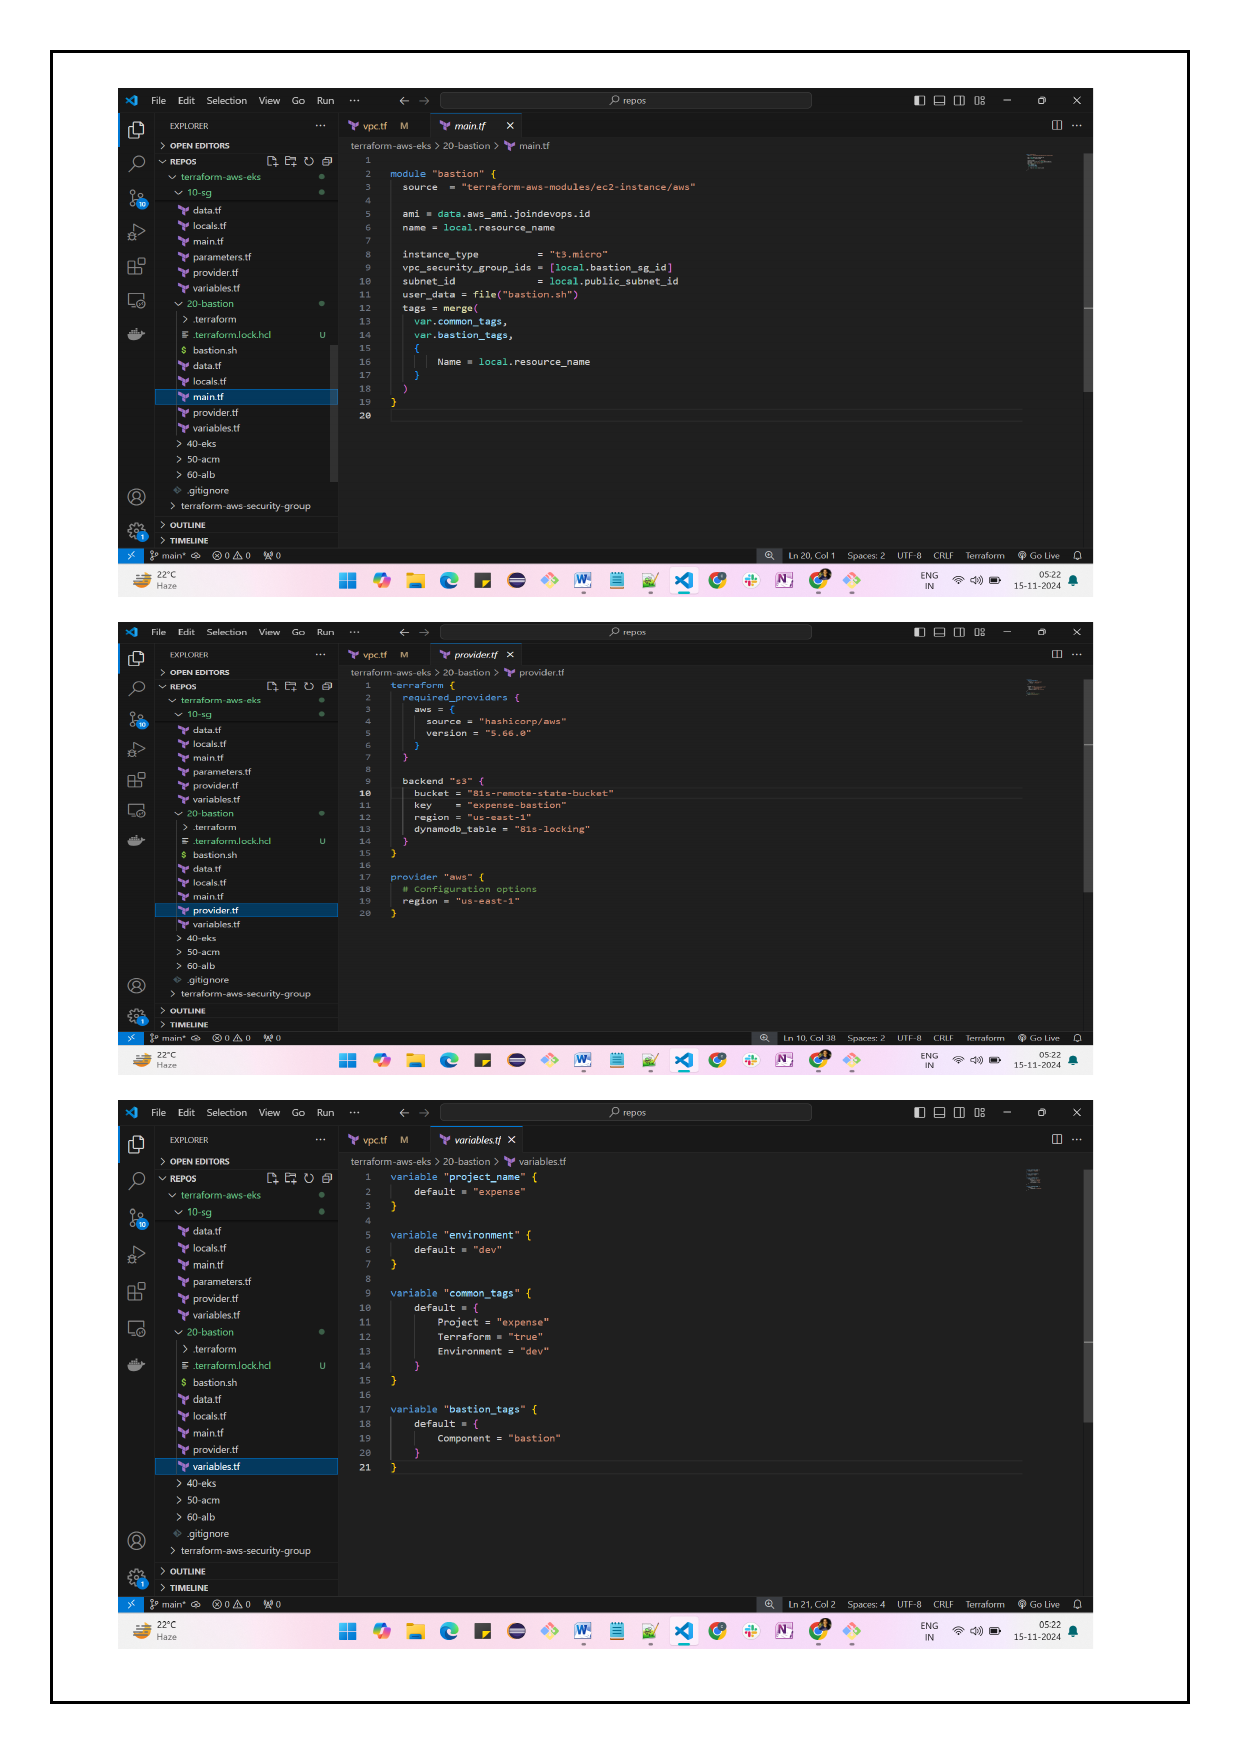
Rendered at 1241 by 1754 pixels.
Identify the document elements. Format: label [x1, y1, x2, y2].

picture [118, 622, 1094, 1075]
picture [118, 88, 1094, 597]
picture [118, 1100, 1094, 1649]
